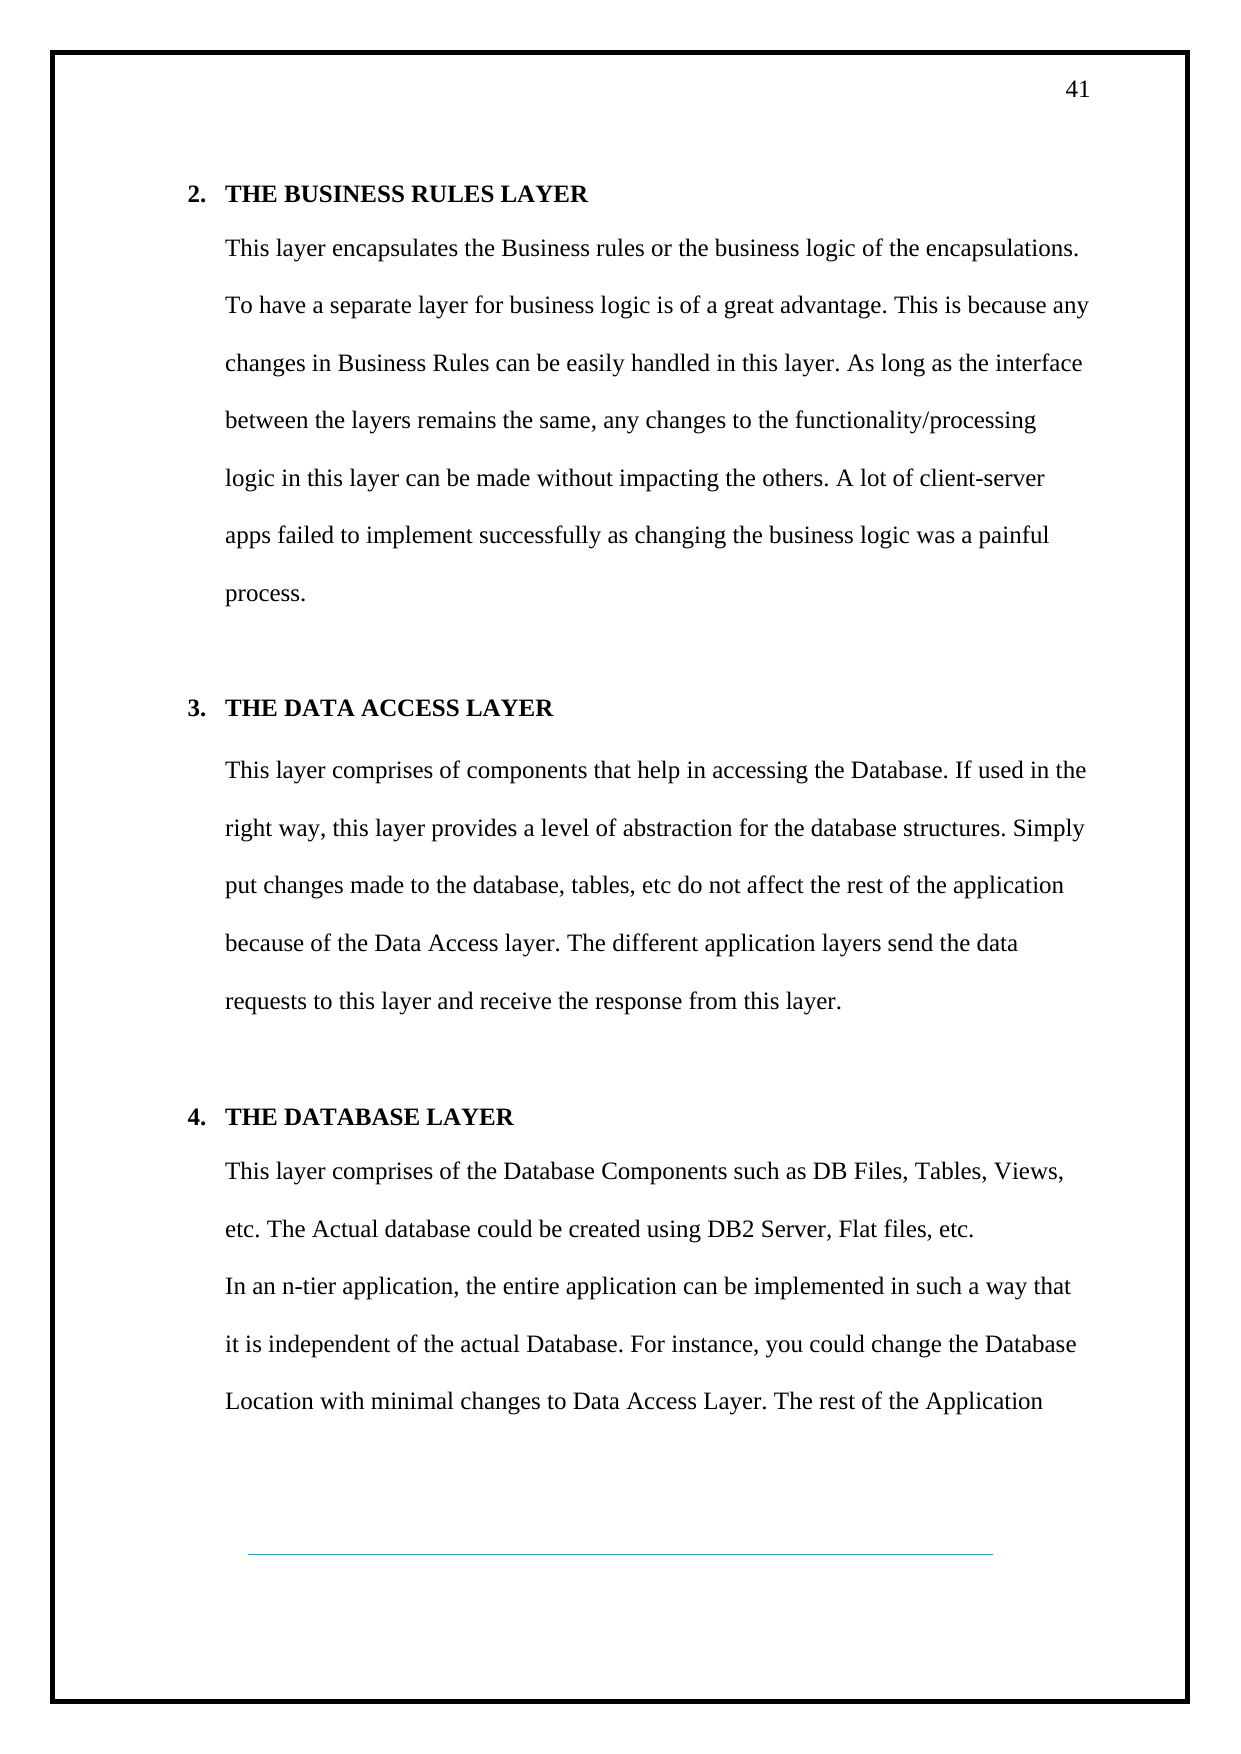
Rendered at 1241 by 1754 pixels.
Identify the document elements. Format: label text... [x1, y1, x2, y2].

text etc. The Actual database could be created using DB2 Server, Flat files, etc. [225, 1214, 1090, 1271]
text put changes made to the database, tables, etc do not affect the rest of the application [225, 871, 1090, 899]
text This layer comprises of the Database Components such as DB Files, Tables, Views, [225, 1156, 1090, 1185]
list THE DATA ACCESS LAYER [187, 693, 1090, 721]
list THE BUSINESS RULES LAYER [187, 179, 1090, 207]
text because of the Data Access layer. The different application layers send the data [225, 928, 1090, 957]
text requests to this layer and receive the response from this layer. [225, 986, 1090, 1015]
text logic in this layer can be made without impacting the others. A lot of client-server [225, 463, 1090, 491]
text In an n-tier application, the entire application can be implemented in such a way that [225, 1271, 1090, 1300]
text To have a separate layer for business logic is of a great advantage. This is because any [225, 290, 1090, 319]
text process. [225, 578, 1090, 606]
text This layer comprises of components that help in accessing the Database. If used in the [225, 755, 1090, 783]
text apps failed to implement successfully as changing the business logic was a painful [225, 520, 1090, 549]
text between the layers remains the same, any changes to the functionality/processing [225, 405, 1090, 434]
list THE DATABASE LAYER [187, 1102, 1090, 1131]
text changes in Business Rules can be easily handled in this layer. As long as the interface [225, 348, 1090, 376]
text it is independent of the actual Database. For instance, you could change the Database [225, 1329, 1090, 1357]
text This layer encapsulates the Business rules or the business logic of the encapsulations. [225, 233, 1090, 261]
text Location with minimal changes to Data Access Layer. The rest of the Application [225, 1386, 1090, 1415]
text right way, this layer provides a level of abstraction for the database structures. Simply [225, 813, 1090, 841]
